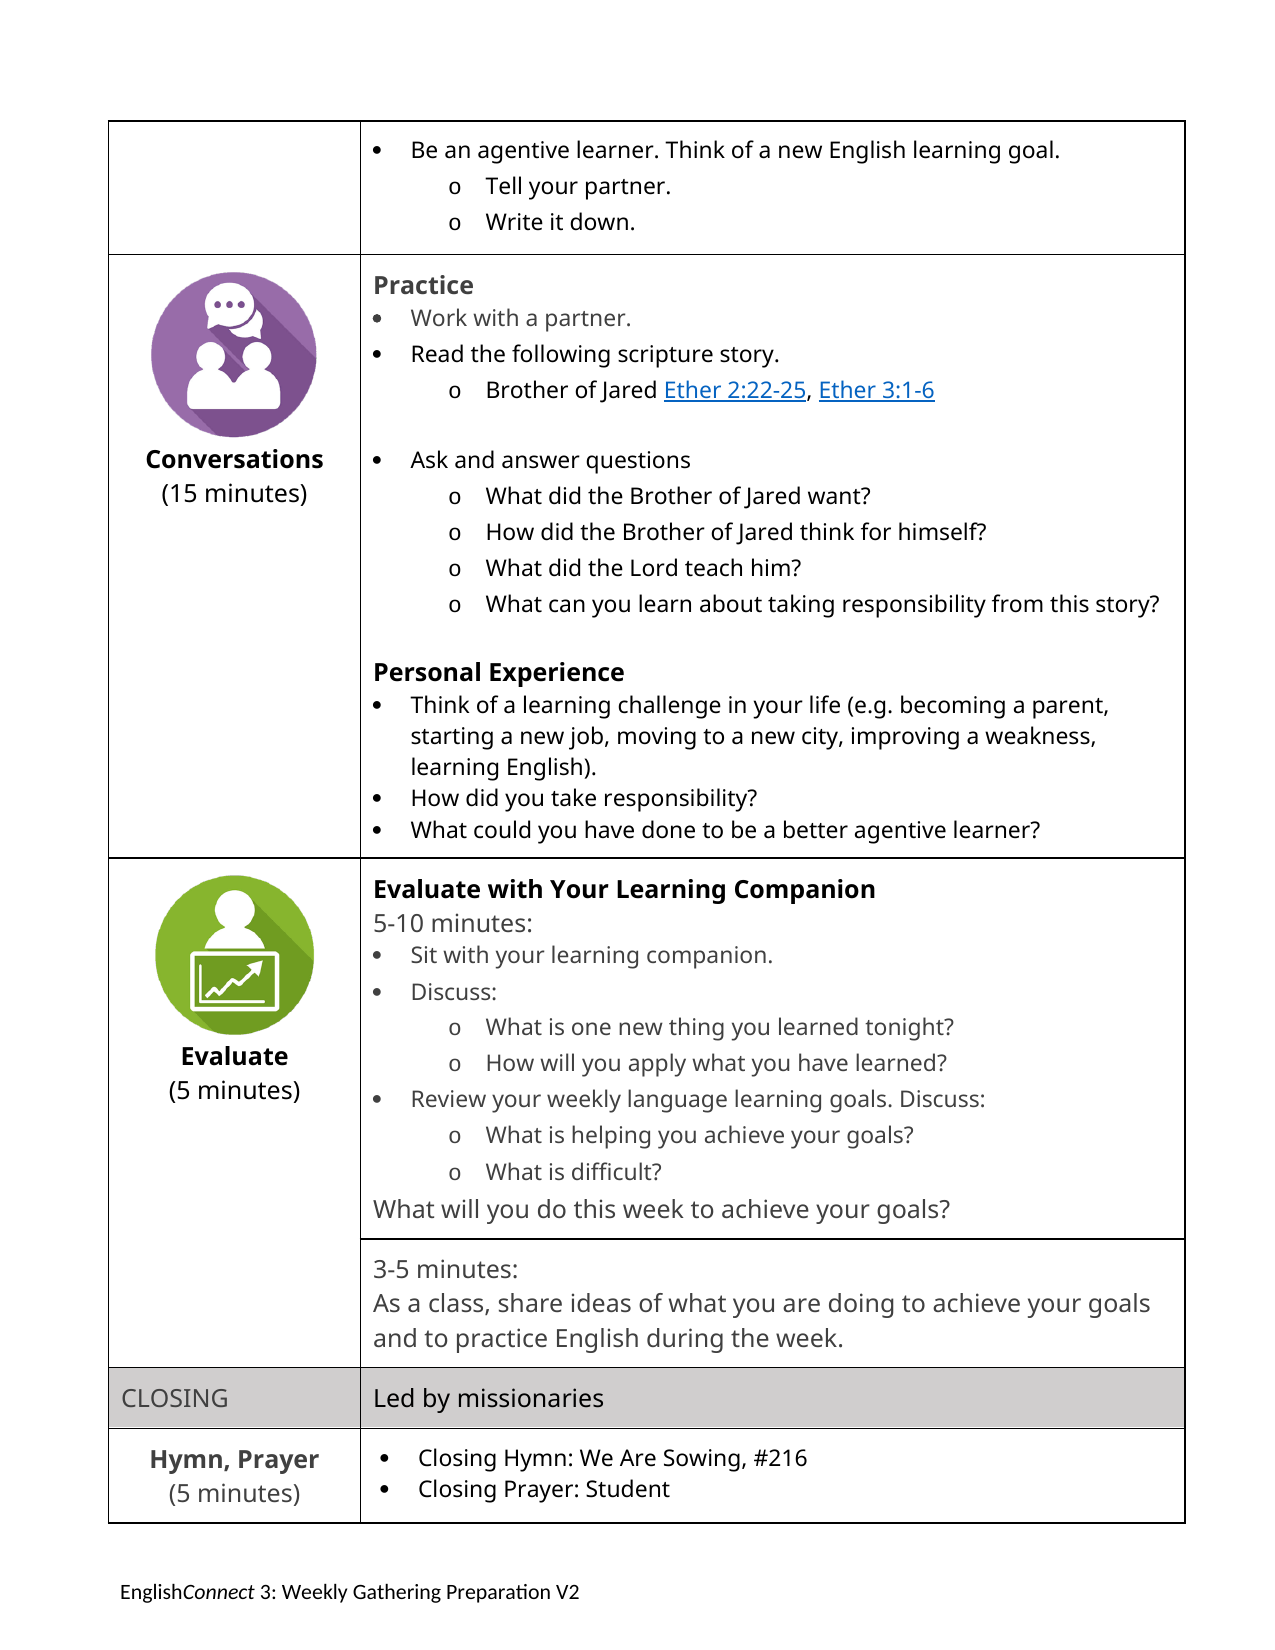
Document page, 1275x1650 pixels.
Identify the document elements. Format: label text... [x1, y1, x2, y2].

picture [149, 267, 319, 442]
table_cell Closing Hymn: We Are Sowing, #216 Closing Prayer: Student [361, 1429, 1184, 1522]
table_cell Hymn, Prayer (5 minutes) [109, 1429, 360, 1522]
table_cell Evaluate with Your Learning Companion 5-10 minutes: Sit with your learning companion. Discuss: What is one new thing you learned tonight? How will you apply what you have learned? Review your weekly language learning goals. Discuss: What is helping you achieve your goals? What is difficult? What will you do this week to achieve your goals? [361, 859, 1184, 1238]
table_cell Evaluate (5 minutes) [109, 859, 360, 1367]
table_cell Conversations (15 minutes) [109, 255, 360, 857]
picture [153, 871, 316, 1039]
table_cell 3-5 minutes: As a class, share ideas of what you are doing to achieve your goals and to practice English during the week. [361, 1240, 1184, 1367]
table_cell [109, 122, 360, 254]
table_cell Practice Work with a partner. Read the following scripture story. Brother of Jared Ether 2:22-25, Ether 3:1-6 Ask and answer questions What did the Brother of Jared want? How did the Brother of Jared think for himself? What did the Lord teach him? What can you learn about taking responsibility from this story? Personal Experience Think of a learning challenge in your life (e.g. becoming a parent, starting a new job, moving to a new city, improving a weakness, learning English). How did you take responsibility? What could you have done to be a better agentive learner? [361, 255, 1184, 857]
table_cell Led by missionaries [361, 1368, 1184, 1427]
table_cell CLOSING [109, 1368, 360, 1427]
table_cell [361, 122, 1184, 254]
